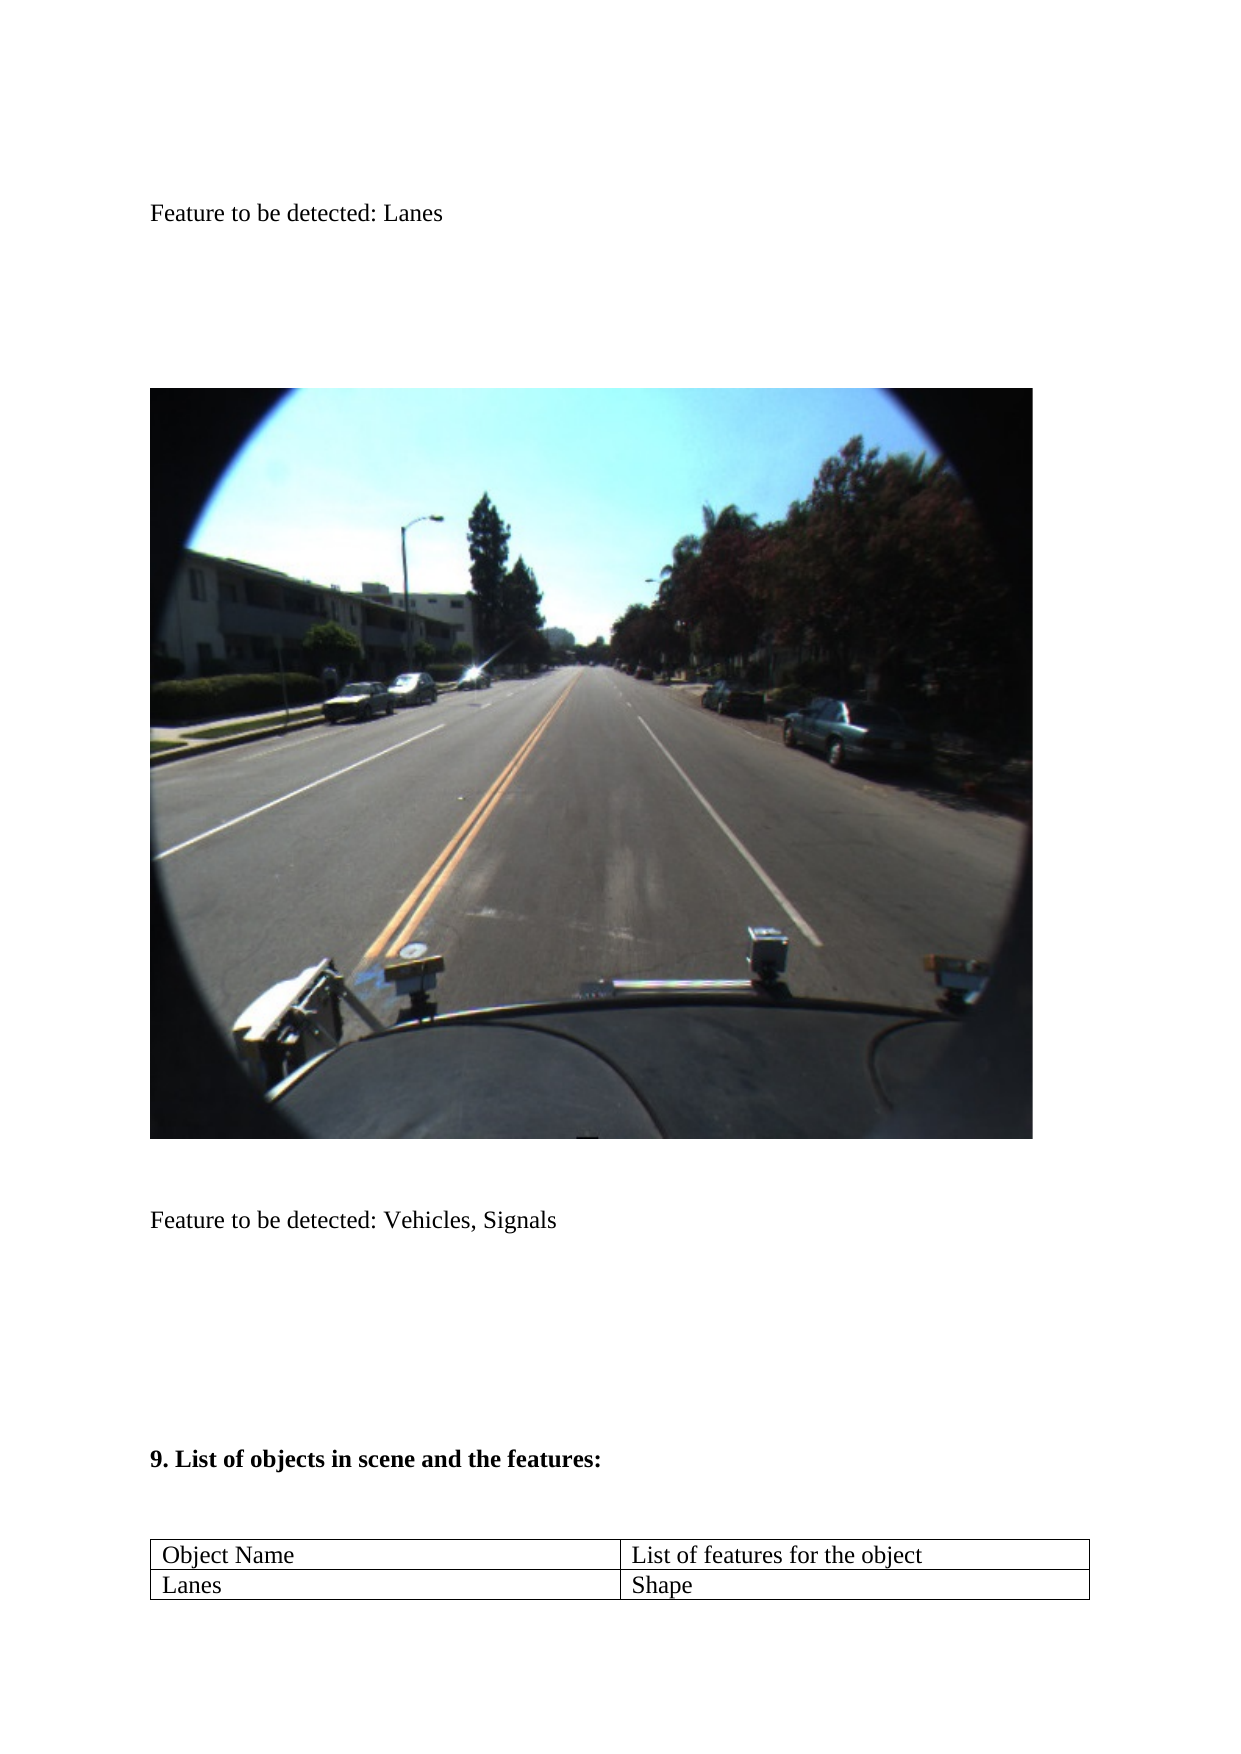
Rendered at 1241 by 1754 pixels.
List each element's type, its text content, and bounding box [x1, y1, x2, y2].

picture [150, 388, 1033, 1139]
table_header Object Name [151, 1540, 620, 1569]
table_cell Shape Color [621, 1570, 1089, 1599]
table_cell Lanes [151, 1570, 620, 1599]
text Feature to be detected: Vehicles, Signals [150, 1205, 1090, 1234]
table_header List of features for the object [621, 1540, 1089, 1569]
text 9. List of objects in scene and the features: [150, 1444, 1090, 1472]
text Feature to be detected: Lanes [150, 198, 1090, 226]
